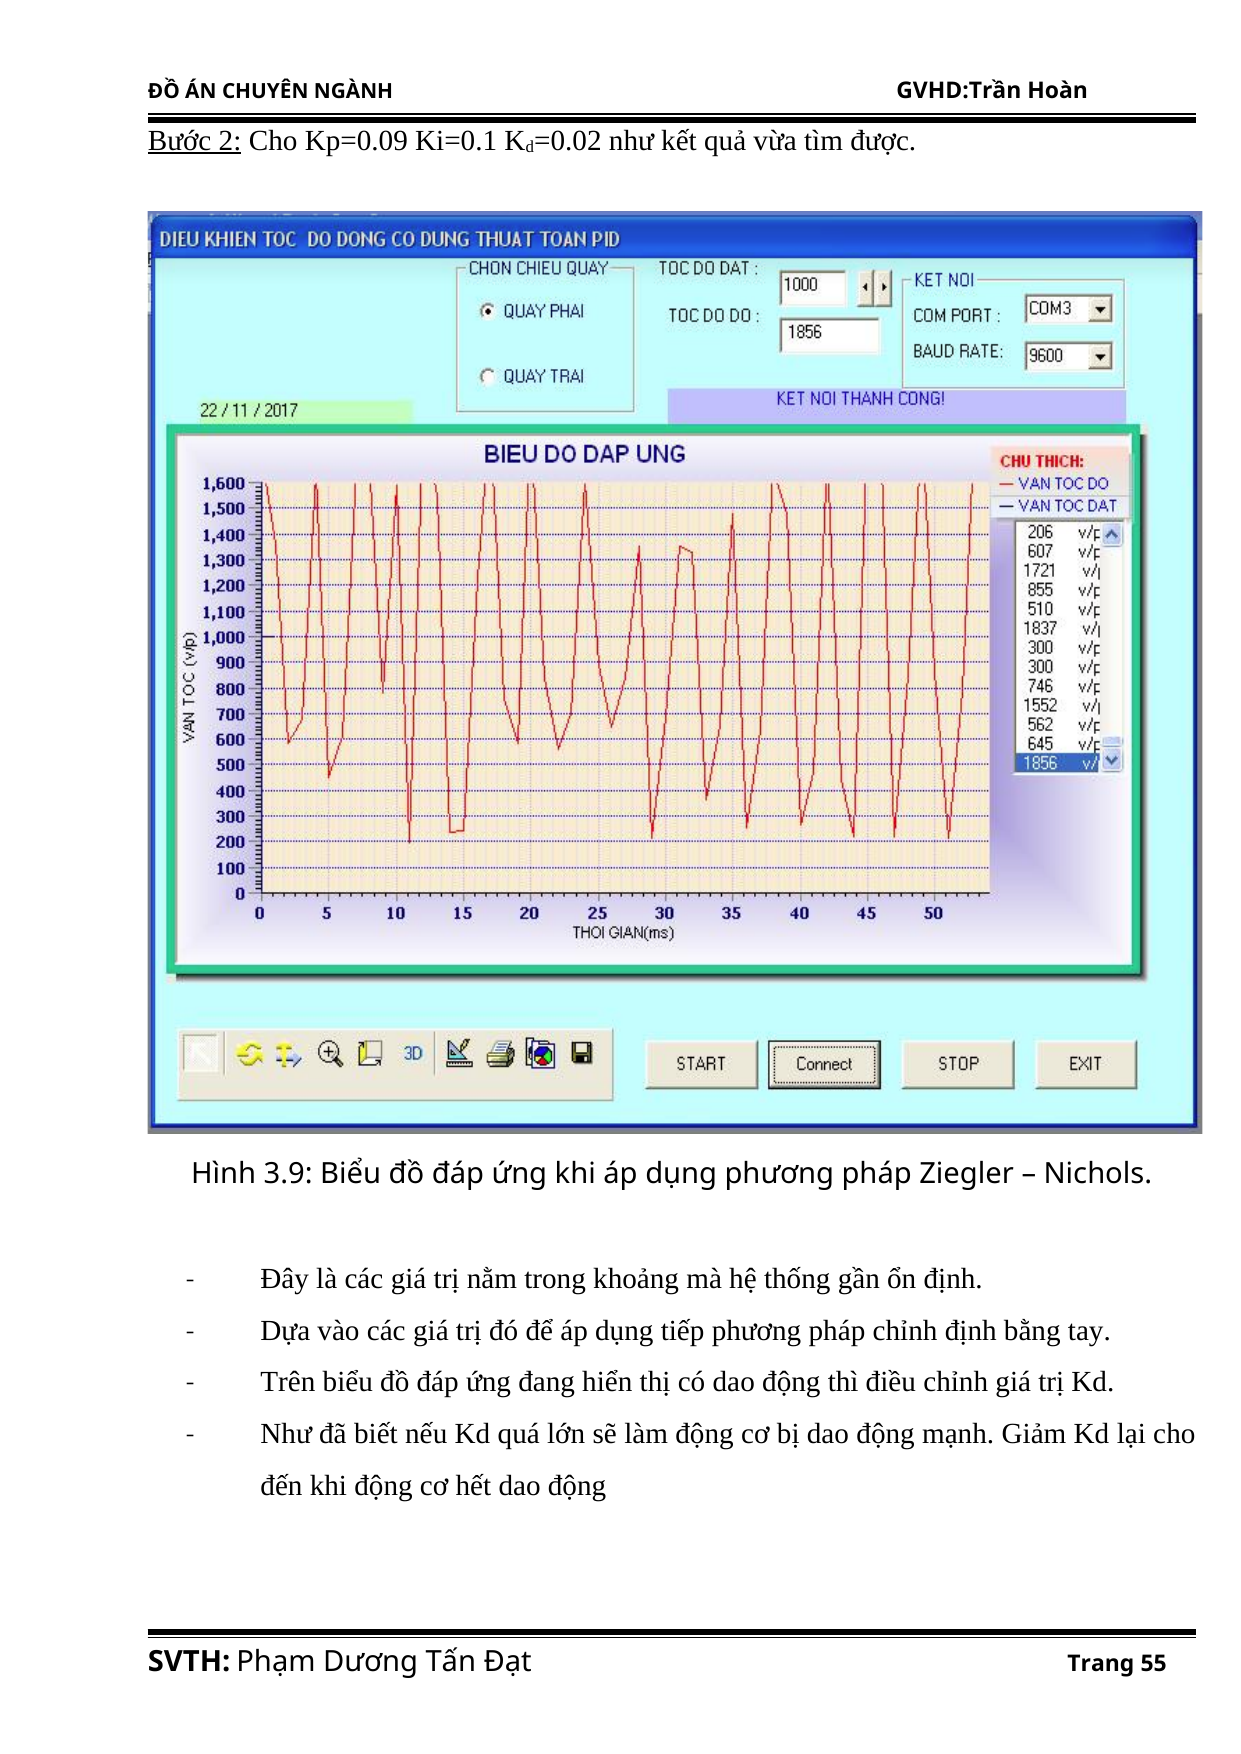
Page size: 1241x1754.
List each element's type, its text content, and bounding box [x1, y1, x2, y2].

list Trên biểu đồ đáp ứng đang hiển thị có dao động thì điều chỉnh giá trị Kd. [185, 1364, 1196, 1399]
text Bước 2: Cho Kp=0.09 Ki=0.1 Kd=0.02 như kết quả vừa tìm được. [148, 123, 1196, 156]
picture [147, 211, 1203, 1134]
subtitle Hình 3.9: Biểu đồ đáp ứng khi áp dụng phương pháp Ziegler – Nichols. [148, 1153, 1196, 1192]
list Đây là các giá trị nằm trong khoảng mà hệ thống gần ổn định. [185, 1261, 1196, 1295]
list Như đã biết nếu Kd quá lớn sẽ làm động cơ bị dao động mạnh. Giảm Kd lại cho đến khi động cơ hết dao động [185, 1416, 1196, 1501]
list Dựa vào các giá trị đó để áp dụng tiếp phương pháp chỉnh định bằng tay. [185, 1313, 1196, 1347]
